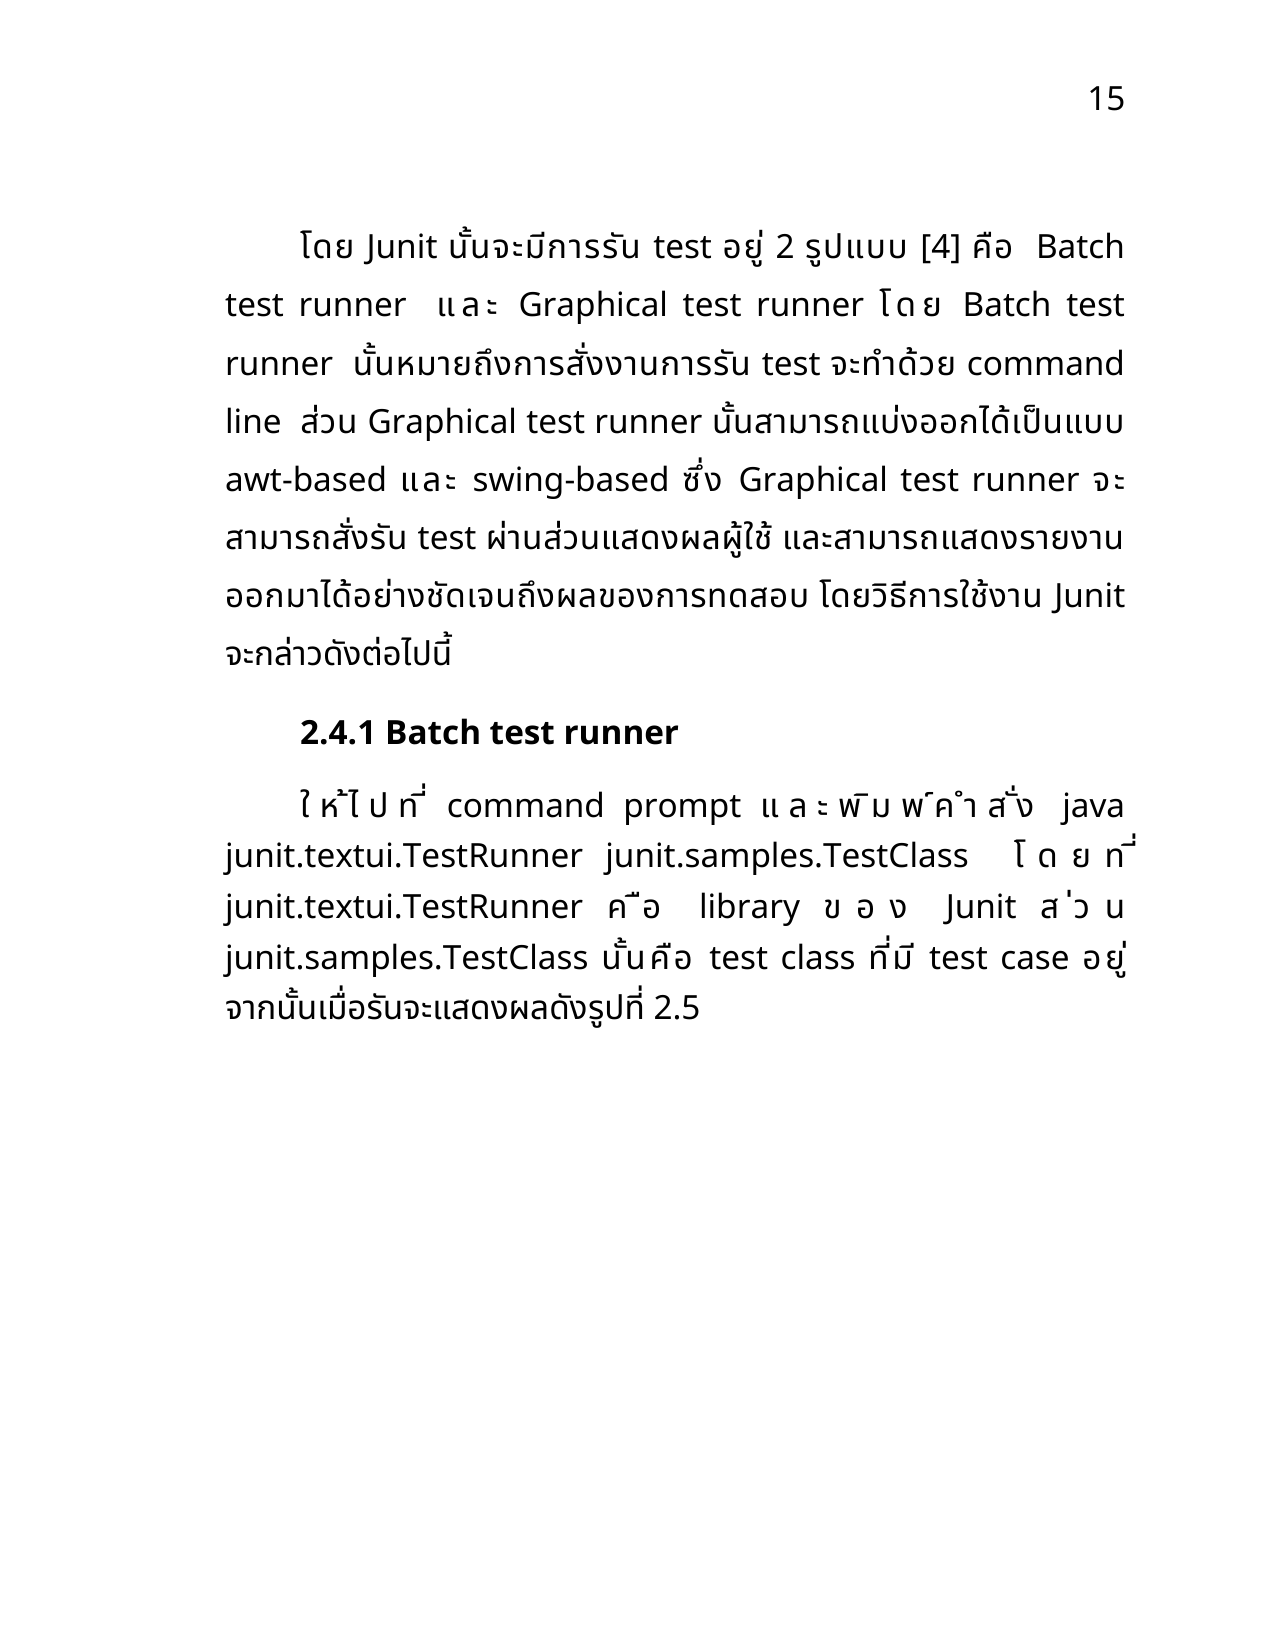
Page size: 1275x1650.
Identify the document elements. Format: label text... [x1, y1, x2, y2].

list Batch test runner [225, 709, 1125, 754]
text โดย Junit นั้นจะมีการรัน test อยู่ 2 รูปแบบ [4] คือ Batch test runner และ Graphical test runner โดย Batch test runner นั้นหมายถึงการสั่งงานการรัน test จะทำด้วย command line ส่วน Graphical test runner นั้นสามารถแบ่งออกได้เป็นแบบ awt-based และ swing-based ซึ่ง Graphical test runner จะสามารถสั่งรัน test ผ่านส่วนแสดงผลผู้ใช้ และสามารถแสดงรายงานออกมาได้อย่างชัดเจนถึงผลของการทดสอบ โดยวิธีการใช้งาน Junit จะกล่าวดังต่อไปนี้ [225, 223, 1125, 680]
text ให้ไปที่ command prompt และพิมพ์คำสั่ง java junit.textui.TestRunner junit.samples.TestClass โดยที่ junit.textui.TestRunner คือ library ของ Junit ส่วน junit.samples.TestClass นั้นคือ test class ที่มี test case อยู่ จากนั้นเมื่อรันจะแสดงผลดังรูปที่ 2.6 [225, 782, 1125, 1035]
